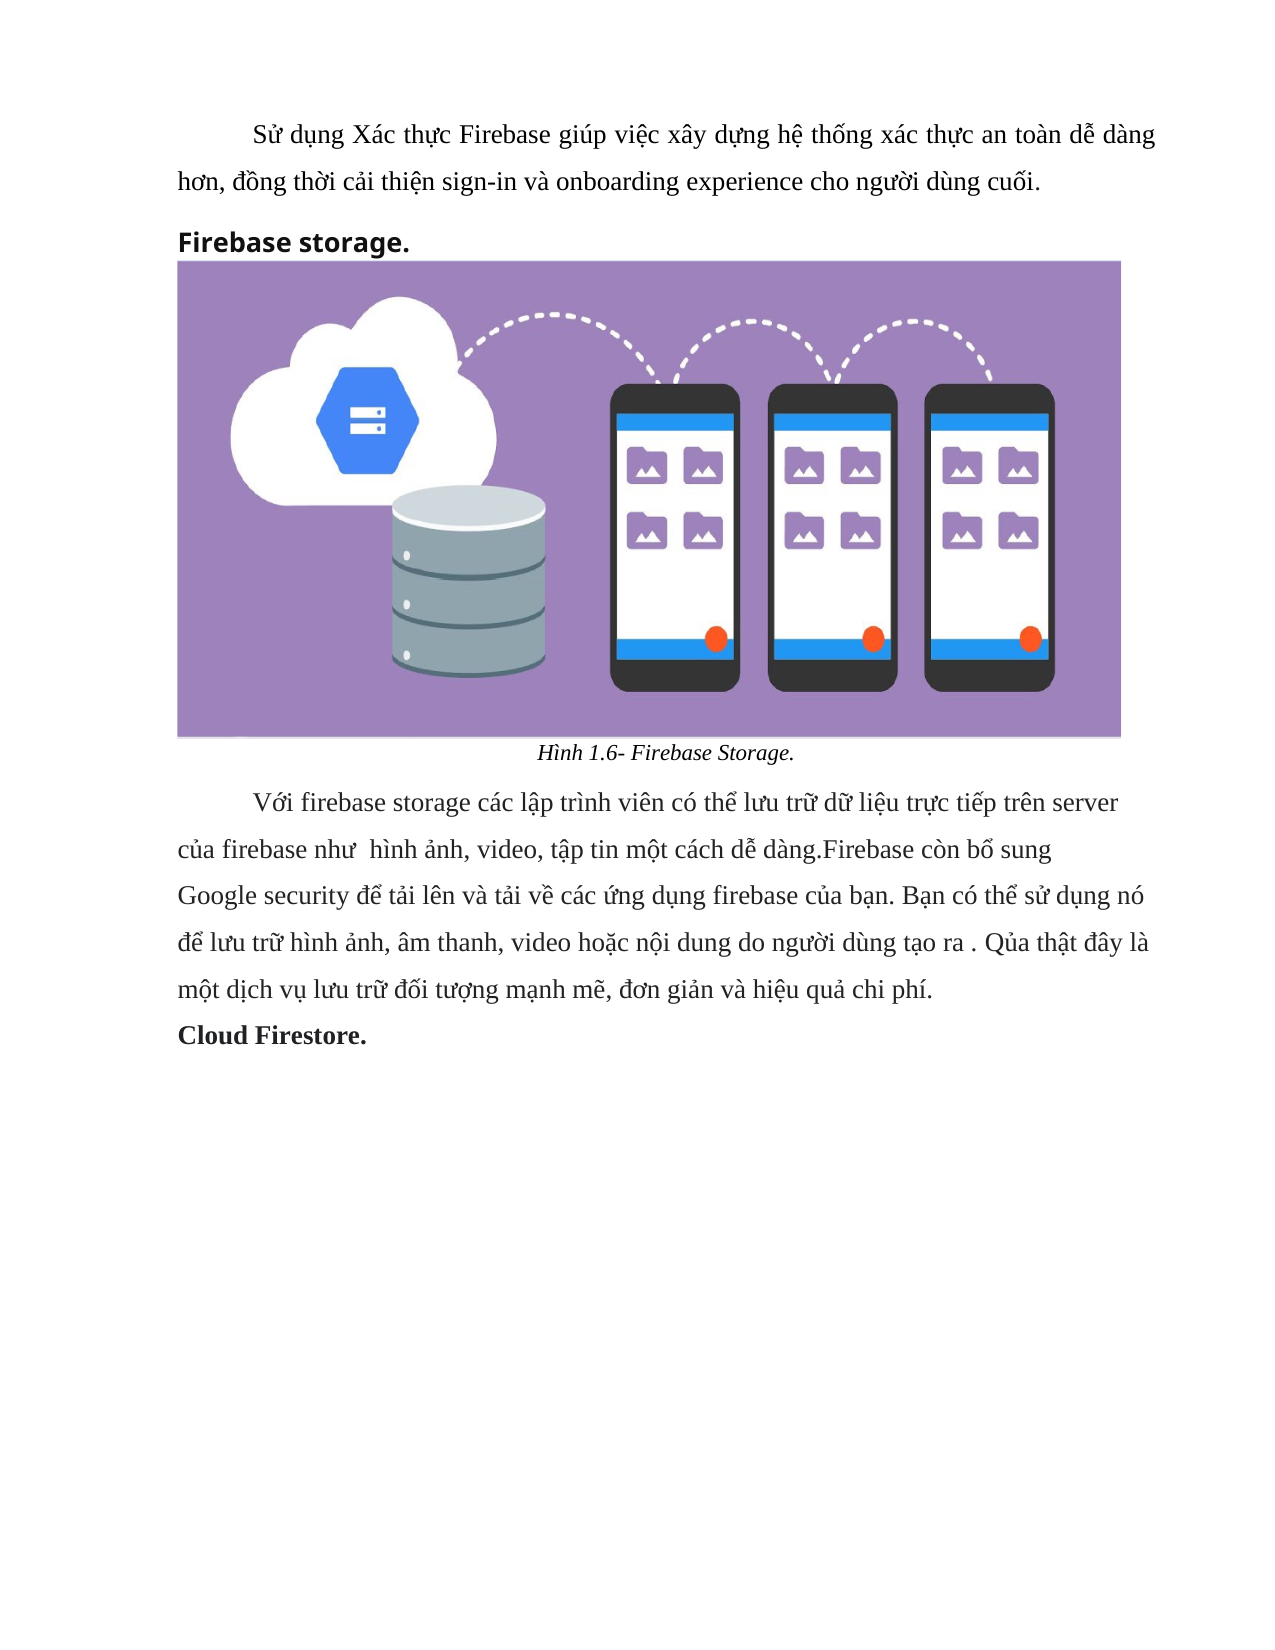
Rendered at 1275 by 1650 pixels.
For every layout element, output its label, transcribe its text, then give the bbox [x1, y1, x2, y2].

text Sử dụng Xác thực Firebase giúp việc xây dựng hệ thống xác thực an toàn dễ dàng hơn, đồng thời cải thiện sign-in và onboarding experience cho người dùng cuối. [177, 118, 1157, 196]
text Với firebase storage các lập trình viên có thể lưu trữ dữ liệu trực tiếp trên server của firebase như hình ảnh, video, tập tin một cách dễ dàng.Firebase còn bổ sung Google security để tải lên và tải về các ứng dụng firebase của bạn. Bạn có thể sử dụng nó để lưu trữ hình ảnh, âm thanh, video hoặc nội dung do người dùng tạo ra . Qủa thật đây là một dịch vụ lưu trữ đối tượng mạnh mẽ, đơn giản và hiệu quả chi phí. [177, 786, 1157, 1004]
picture [177, 260, 1122, 739]
text Firebase storage. [177, 224, 1157, 261]
text Hình 1.6- Firebase Storage. [177, 739, 1157, 765]
text Cloud Firestore. [177, 1019, 1157, 1051]
